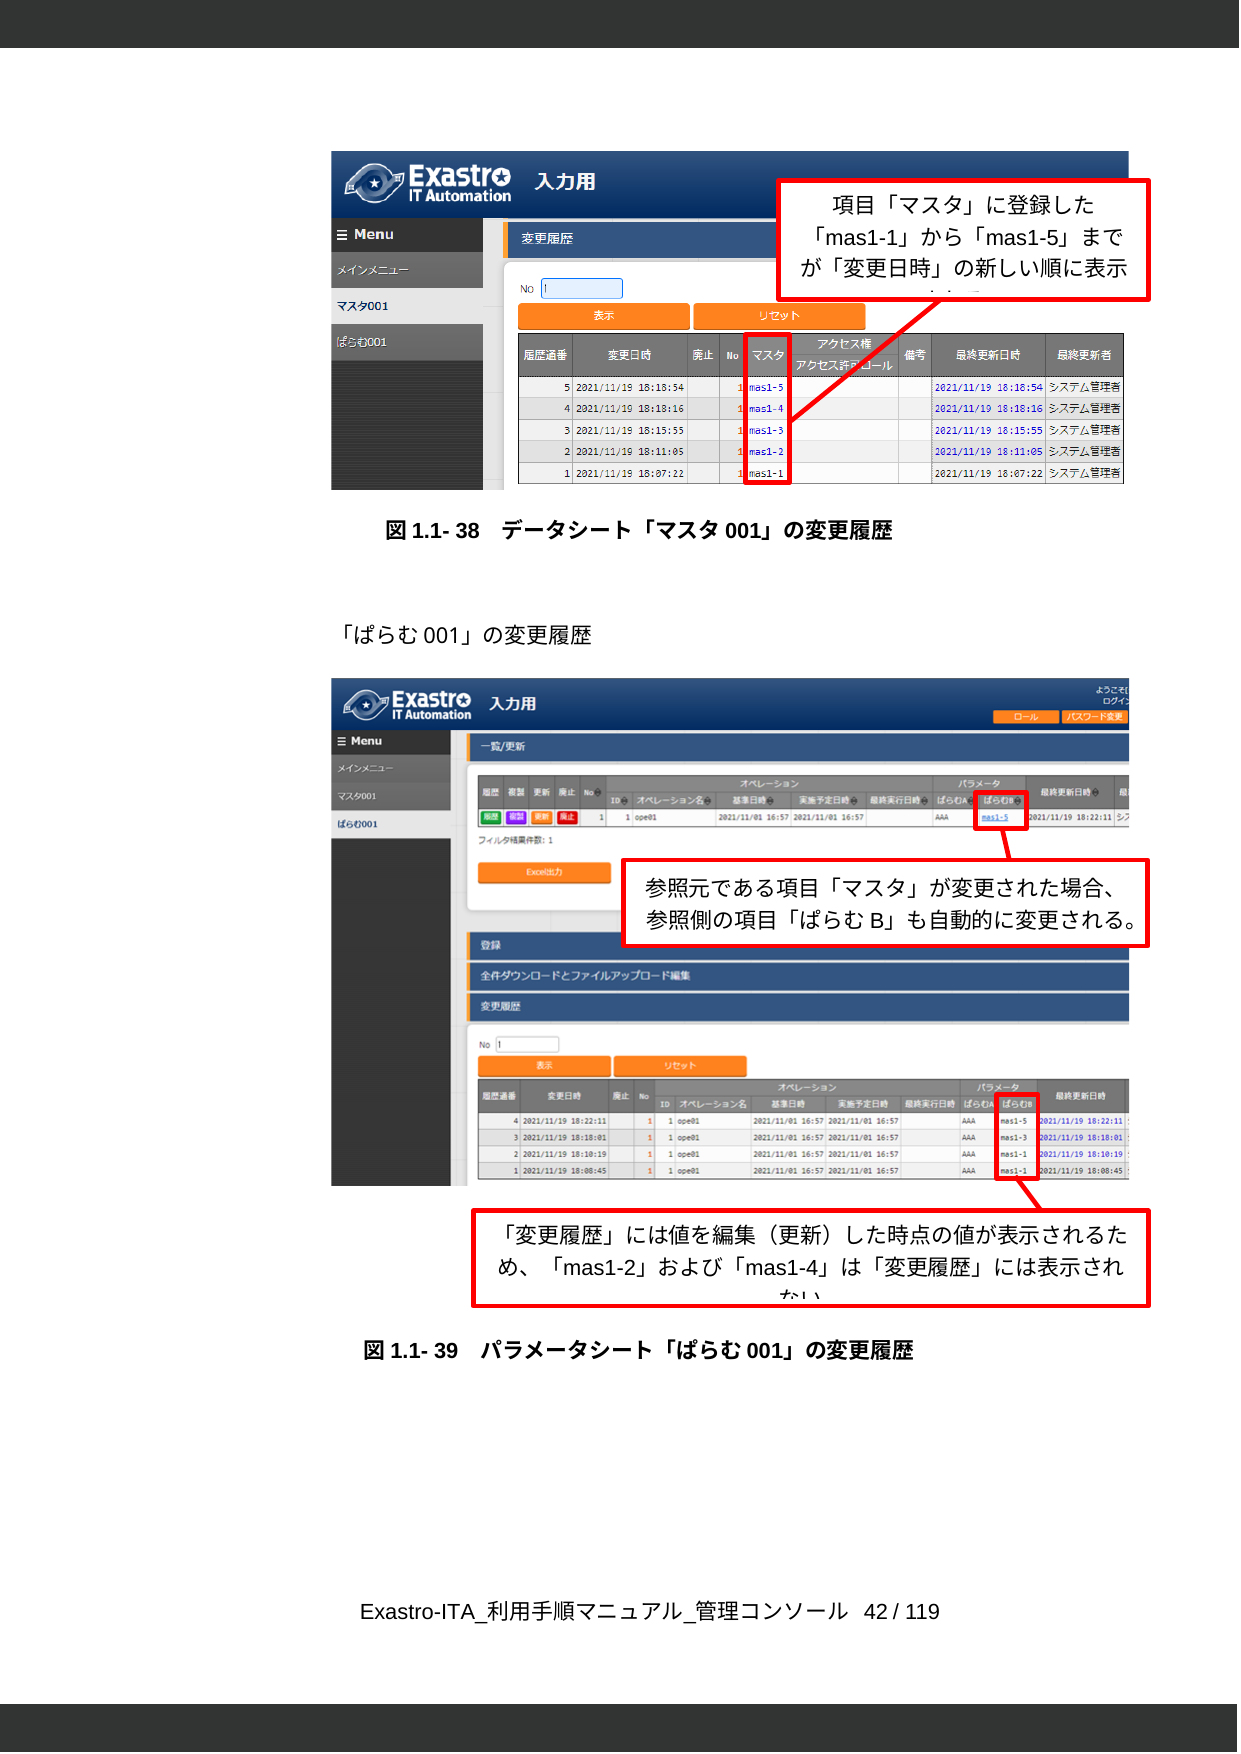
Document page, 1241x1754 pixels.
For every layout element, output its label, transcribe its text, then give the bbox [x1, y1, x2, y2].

text 図 1.1- 38 データシート「マスタ001」の変更履歴 [148, 499, 1130, 559]
picture [331, 151, 1129, 490]
picture [331, 678, 1130, 1186]
text 図 1.1- 39 パラメータシート「ぱらむ001」の変更履歴 [148, 1319, 1130, 1379]
picture [0, 1704, 1237, 1752]
picture [999, 1097, 1036, 1176]
picture [978, 795, 1024, 826]
picture [0, 0, 1239, 48]
list 「ぱらむ001」の変更履歴 [331, 604, 1152, 664]
picture [748, 337, 787, 480]
